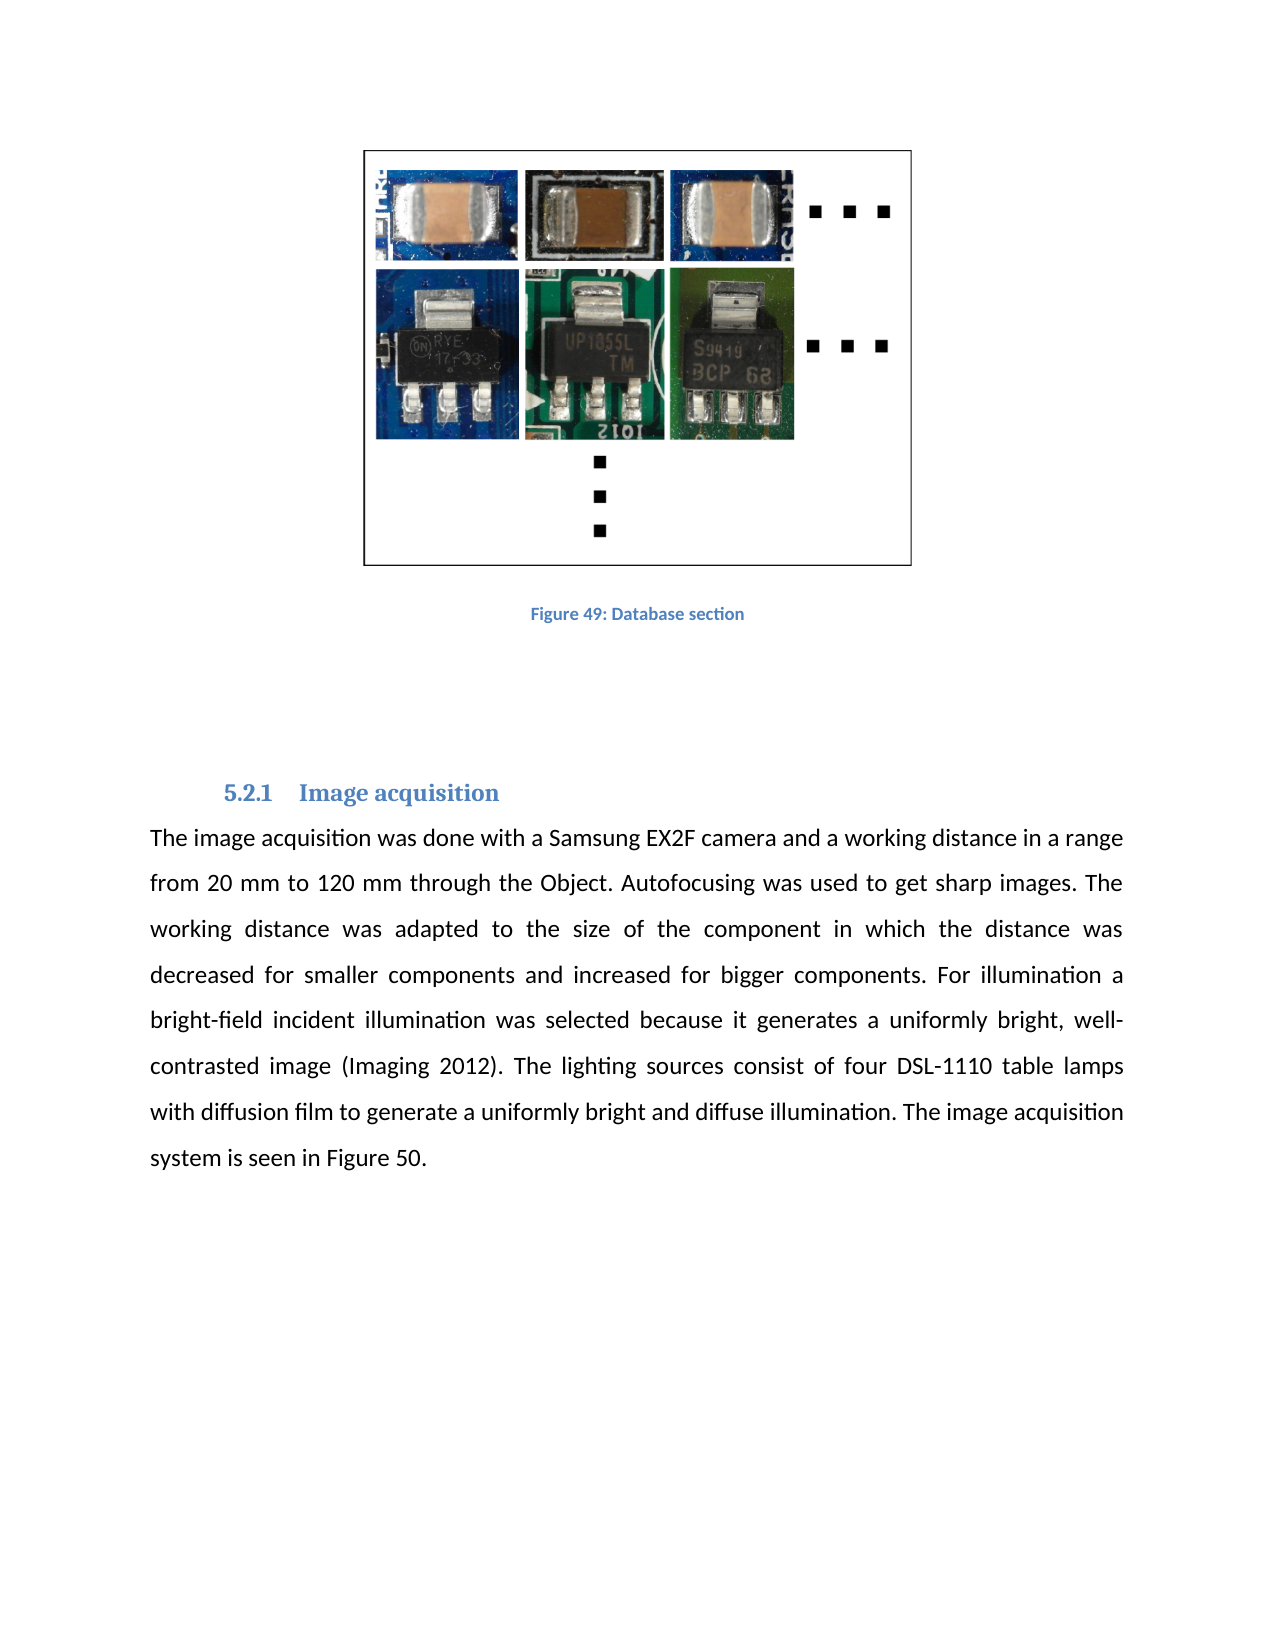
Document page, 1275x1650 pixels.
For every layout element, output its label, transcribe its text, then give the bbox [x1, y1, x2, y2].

subtitle Image acquisition [224, 778, 1125, 807]
text The image acquisition was done with a Samsung EX2F camera and a working distance in a range from 20 mm to 120 mm through the Object. Autofocusing was used to get sharp images. The working distance was adapted to the size of the component in which the distance was decreased for smaller components and increased for bigger components. For illumination a bright-field incident illumination was selected because it generates a uniformly bright, well-contrasted image. The lighting sources consist of four DSL-1110 table lamps with diffusion film to generate a uniformly bright and diffuse illumination. The image acquisition system is seen in Figure 51. [150, 822, 1125, 1172]
picture [363, 150, 912, 566]
